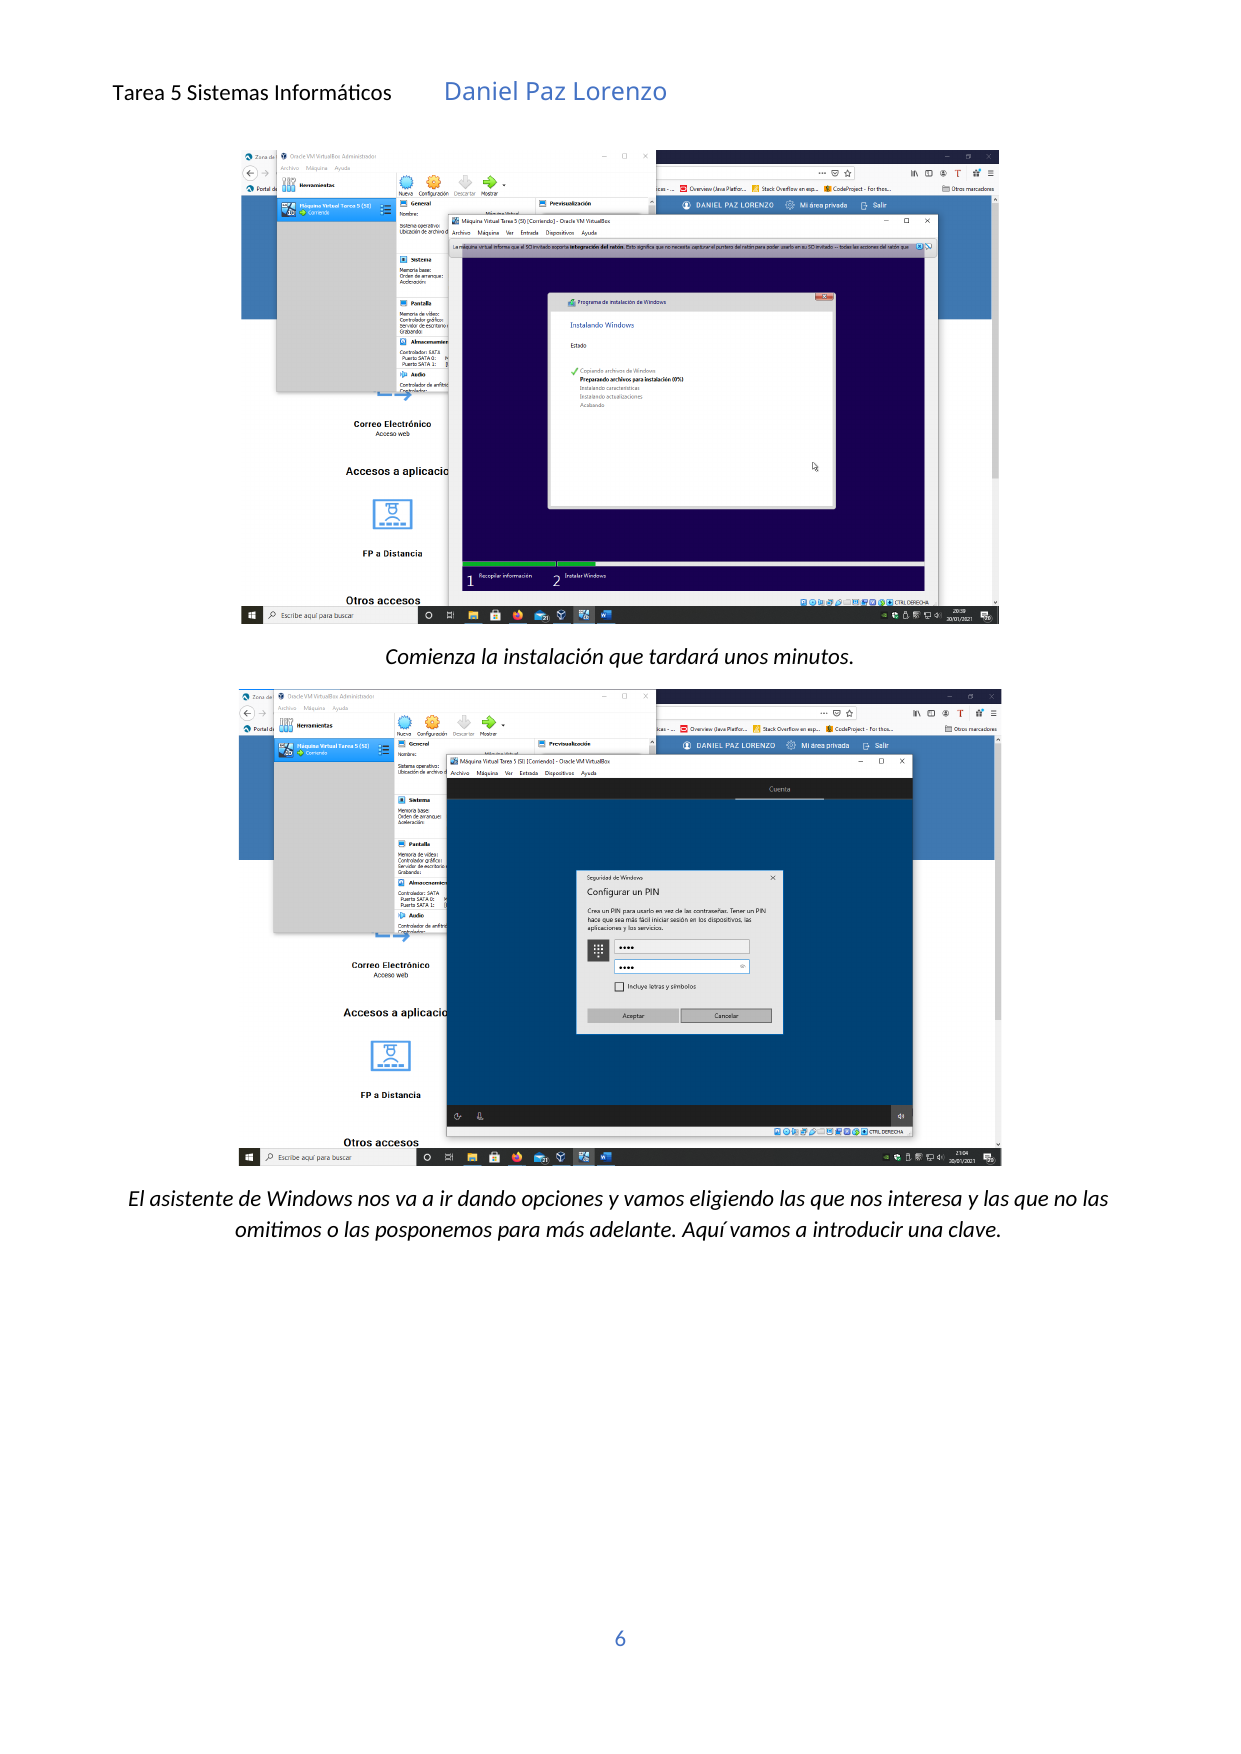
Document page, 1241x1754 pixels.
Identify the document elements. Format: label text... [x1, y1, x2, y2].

text El asistente de Windows nos va a ir dando opciones y vamos eligiendo las que nos interesa y las que no las omitimos o las posponemos para más adelante. Aquí vamos a introducir una clave. [112, 1184, 1128, 1243]
text Comienza la instalación que tardará unos minutos. [112, 642, 1128, 670]
picture [241, 150, 999, 624]
picture [238, 689, 1002, 1166]
